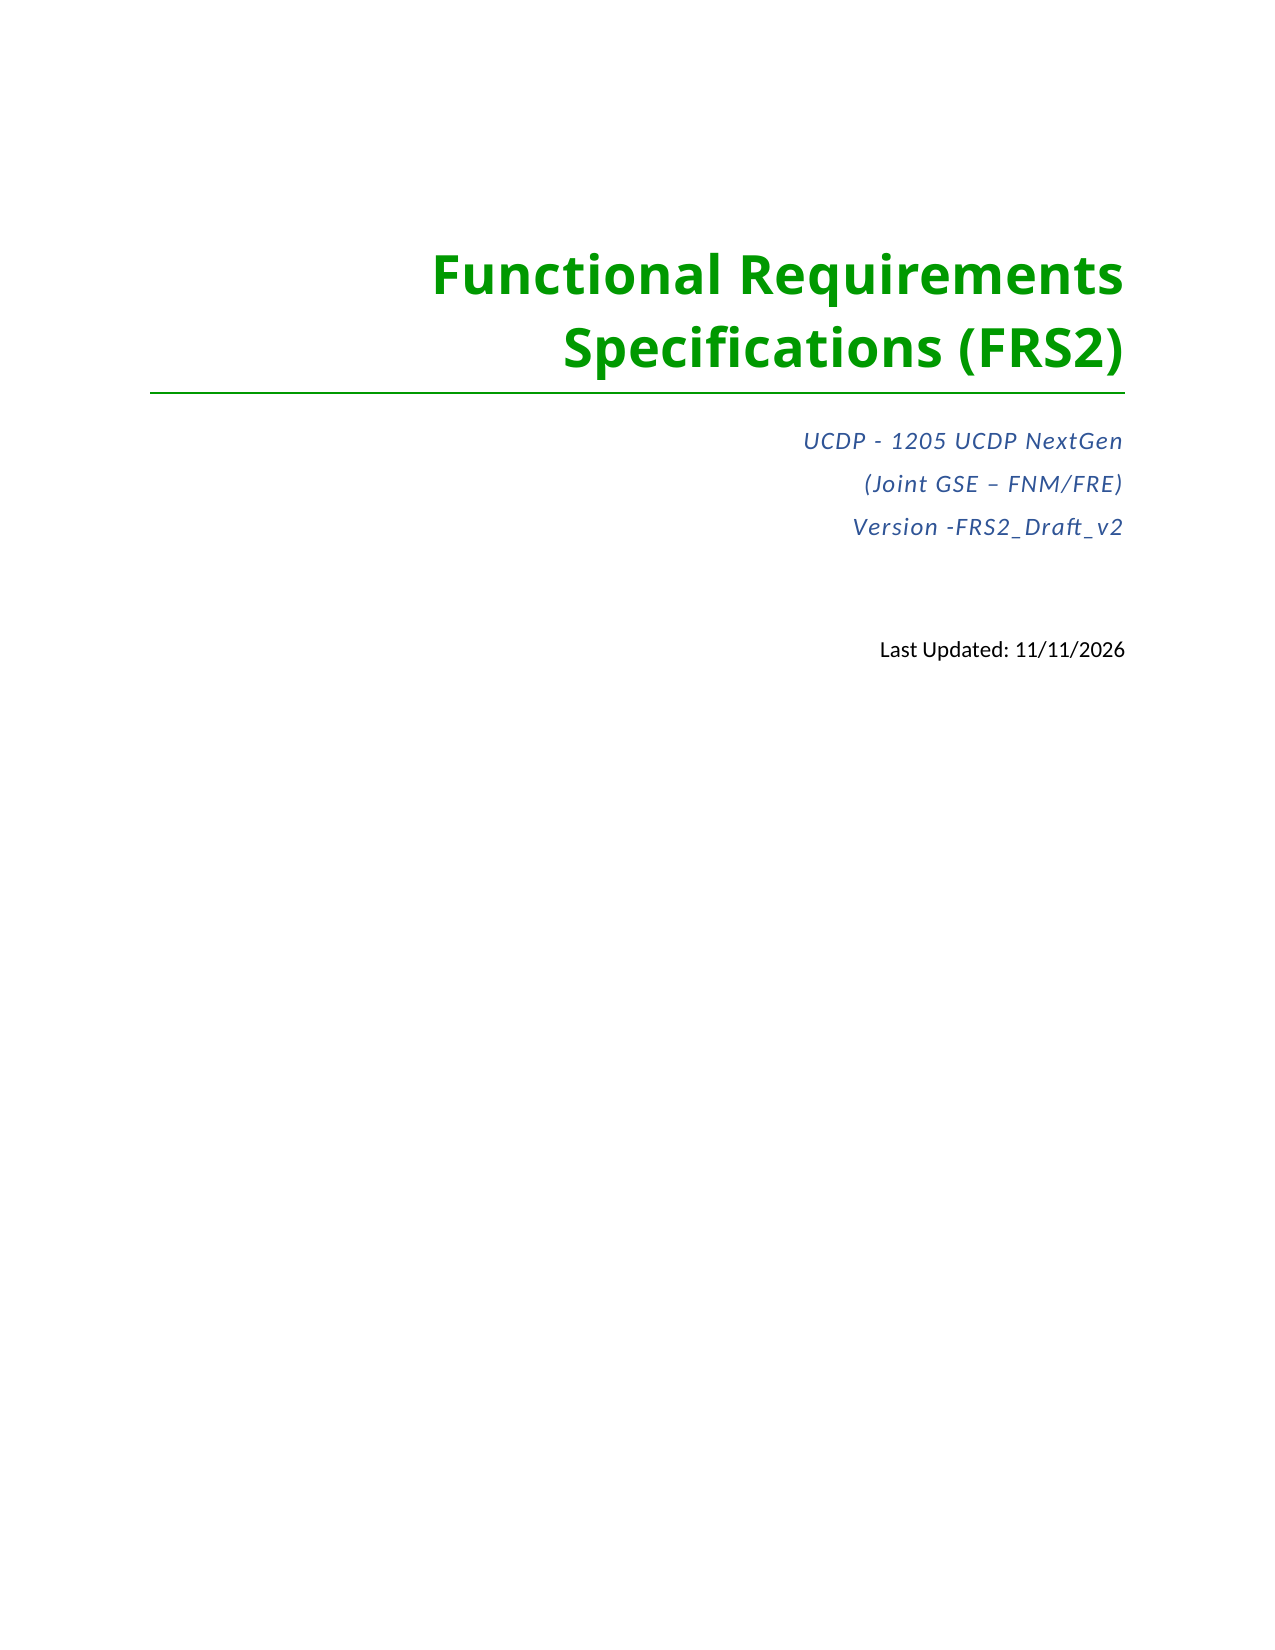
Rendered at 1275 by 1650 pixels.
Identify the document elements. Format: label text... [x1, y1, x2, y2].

text Last Updated: [150, 636, 1125, 663]
subtitle (Joint GSE – FNM/FRE) [150, 468, 1125, 499]
subtitle Version -FRS2_Draft_v2 [150, 511, 1125, 542]
subtitle UCDP - 1205 UCDP NextGen [150, 425, 1125, 456]
title Functional Requirements Specifications (FRS2) [150, 236, 1125, 392]
